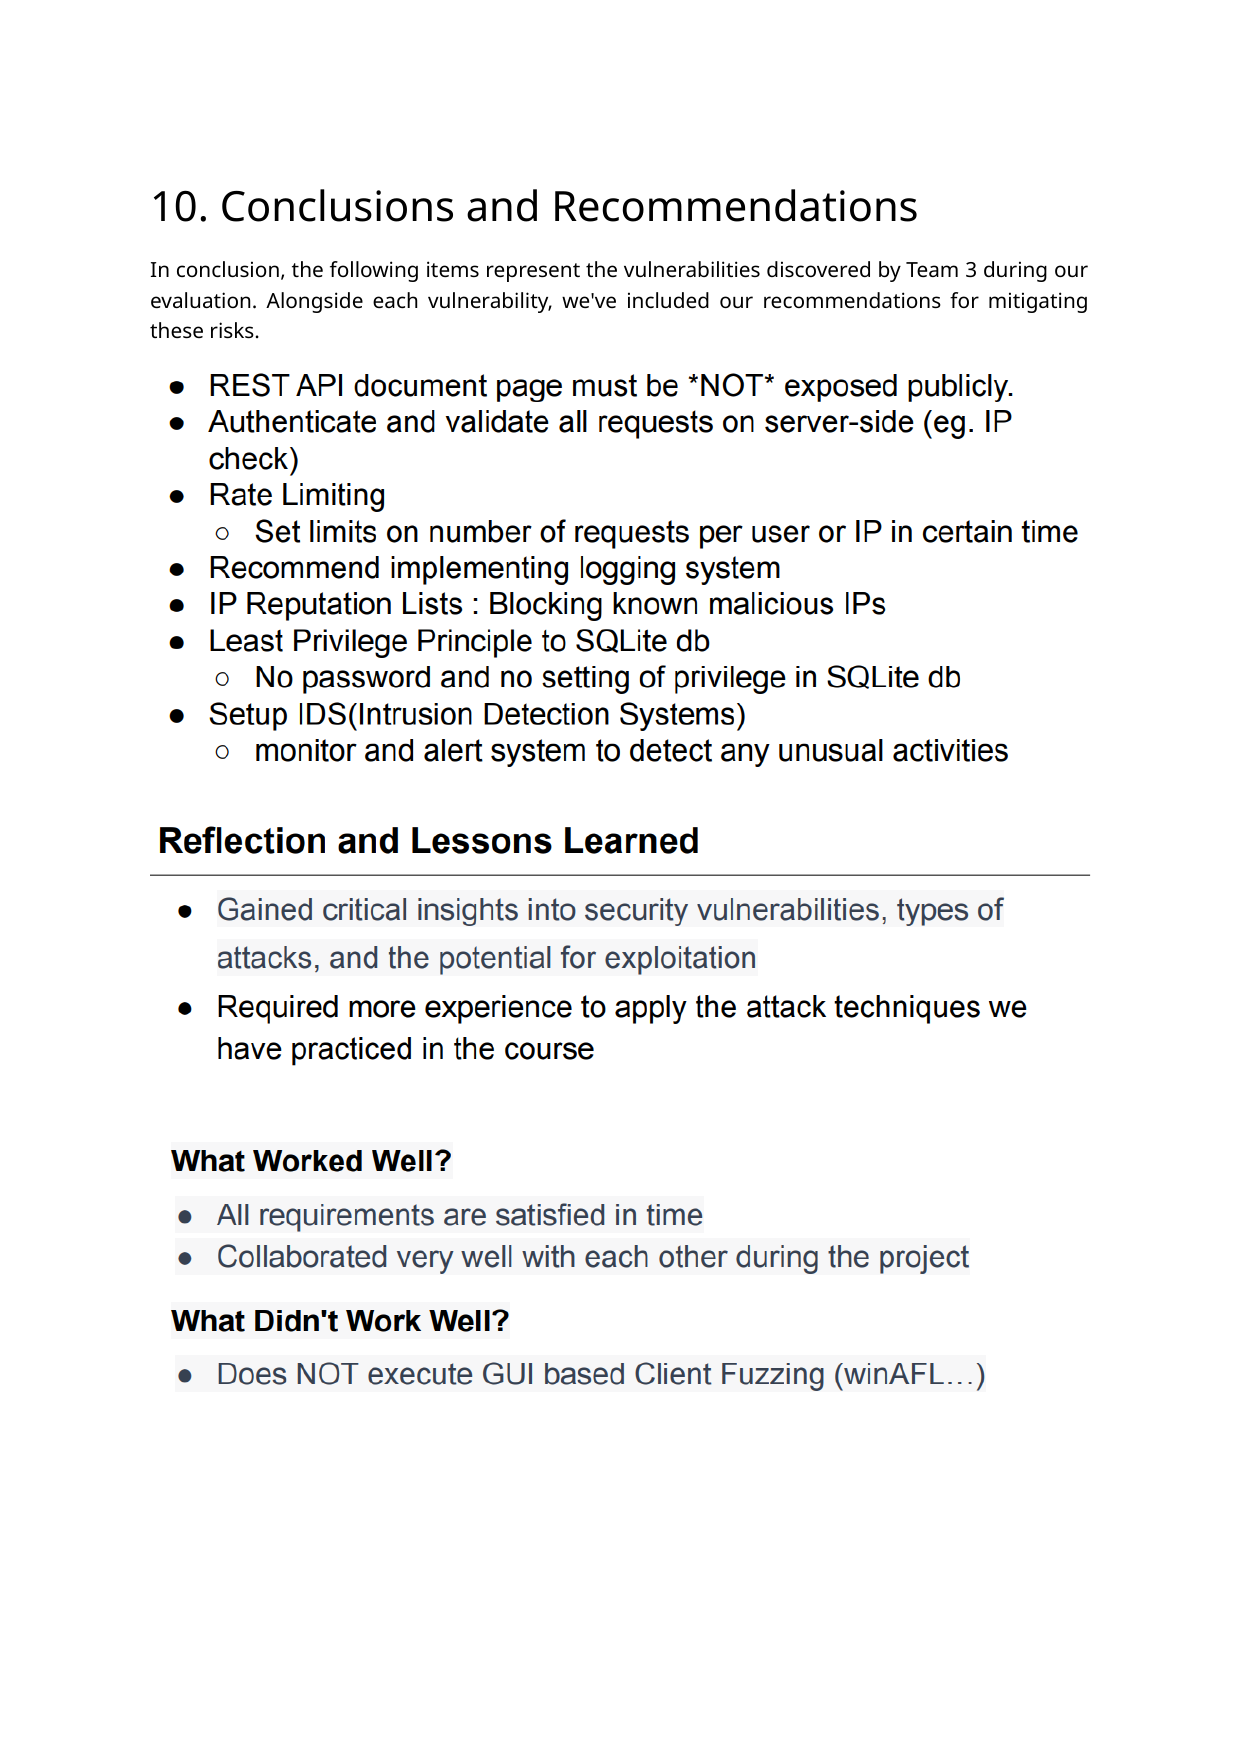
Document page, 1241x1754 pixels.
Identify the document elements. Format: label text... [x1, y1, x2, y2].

subtitle 10. Conclusions and Recommendations [150, 177, 1090, 234]
text In conclusion, the following items represent the vulnerabilities discovered by Team 3 during our evaluation. Alongside each vulnerability, we've included our recommendations for mitigating these risks. [150, 255, 1090, 345]
picture [150, 363, 1091, 801]
picture [150, 819, 1091, 1435]
